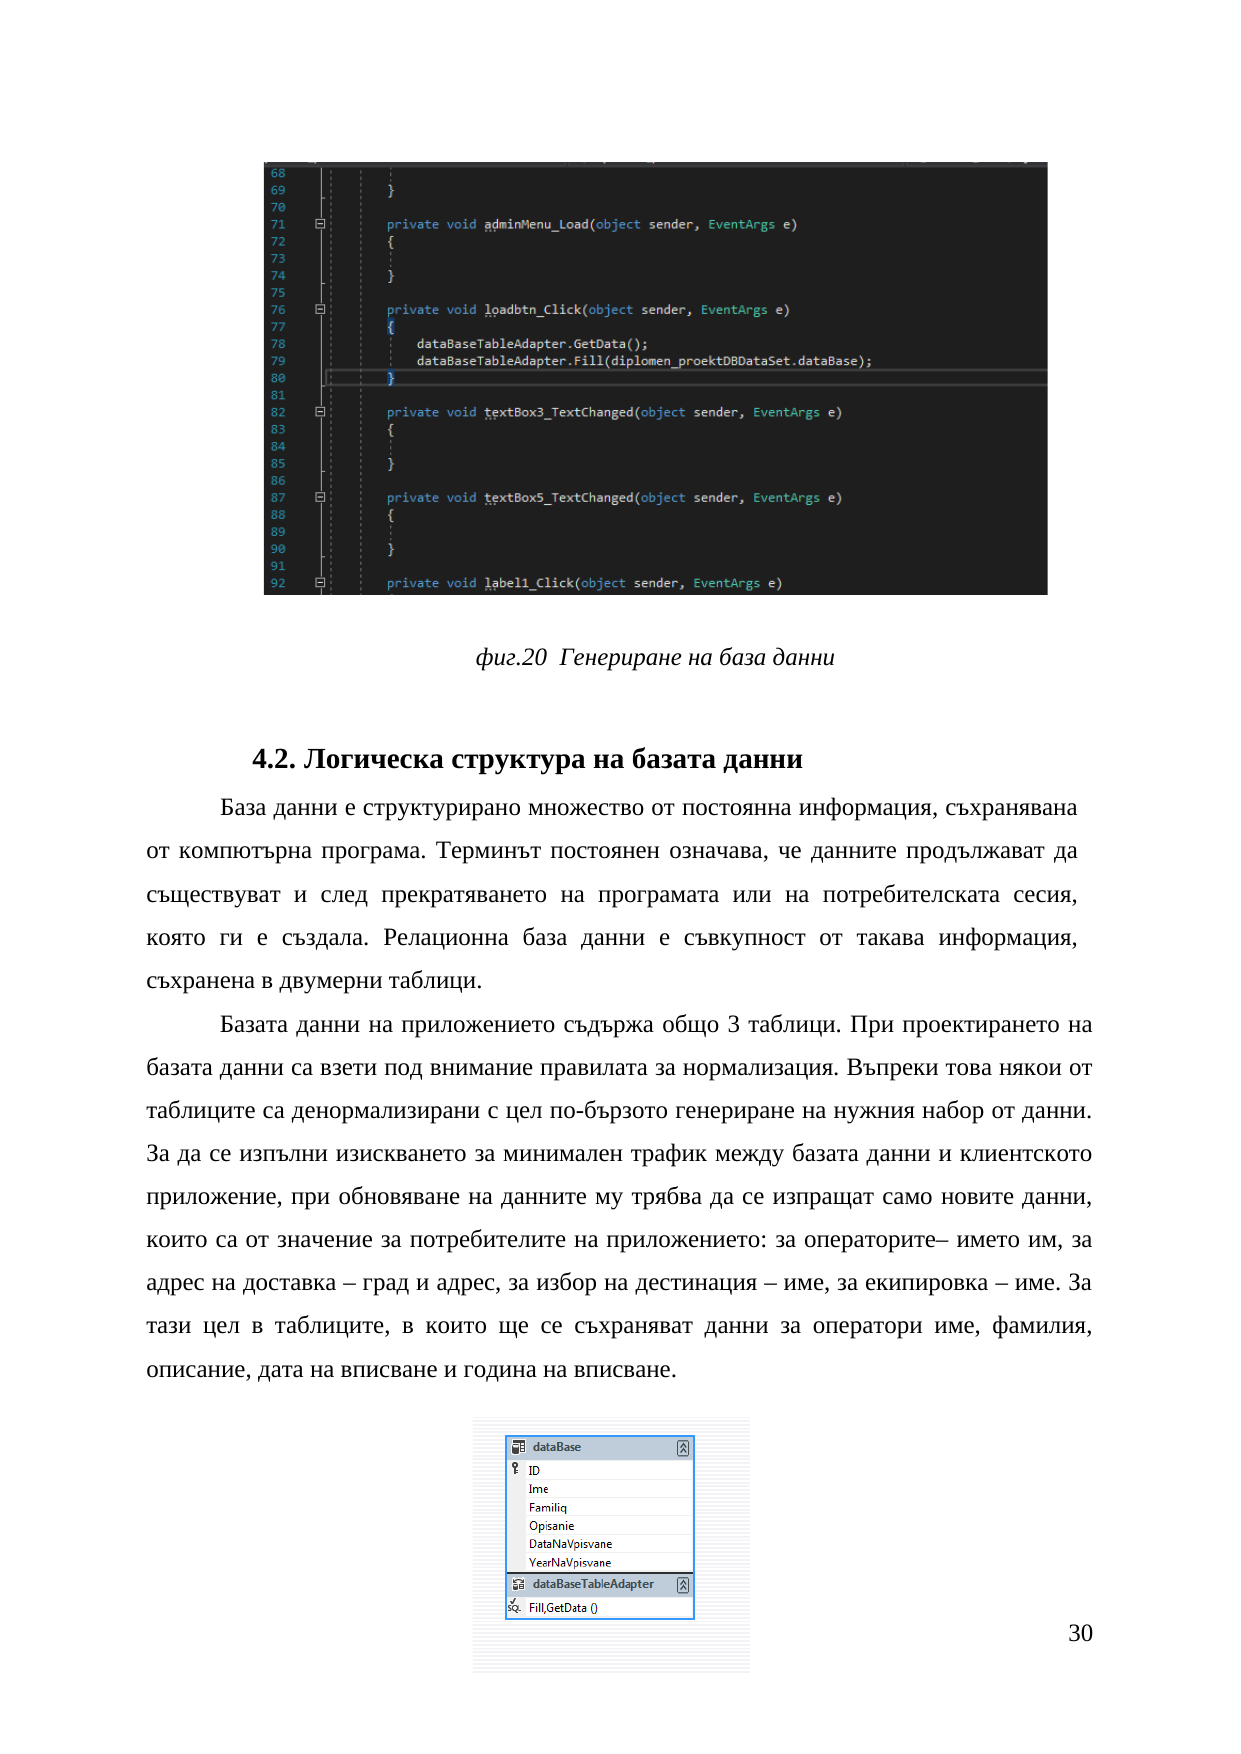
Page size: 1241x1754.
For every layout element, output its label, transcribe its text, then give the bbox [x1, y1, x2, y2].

text База данни е структурирано множество от постоянна информация, съхранявана от компютърна програма. Терминът постоянен означава, че данните продължават да съществуват и след прекратяването на програмата или на потребителската сесия, която ги е създала. Релационна база данни е съвкупност от такава информация, съхранена в двумерни таблици. [146, 792, 1079, 994]
text фиг.20 Генериране на база данни [146, 584, 1093, 671]
picture [472, 1417, 750, 1675]
picture [263, 162, 1048, 595]
text Базата данни на приложението съдържа общо 3 таблици. При проектирането на базата данни са взети под внимание правилата за нормализация. Въпреки това някои от таблиците са денормализирани с цел по-бързото генериране на нужния набор от данни. За да се изпълни изискването за минимален трафик между базата данни и клиентското приложение, при обновяване на данните му трябва да се изпращат само новите данни, които са от значение за потребителите на приложението: за операторите– името им, за адрес на доставка – град и адрес, за избор на дестинация – име, за екипировка – име. За тази цел в таблиците, в които ще се съхраняват данни за оператори име, фамилия, описание, дата на вписване и година на вписване. [146, 1009, 1093, 1382]
subtitle 4.2. Логическа структура на базата данни [223, 741, 1167, 774]
